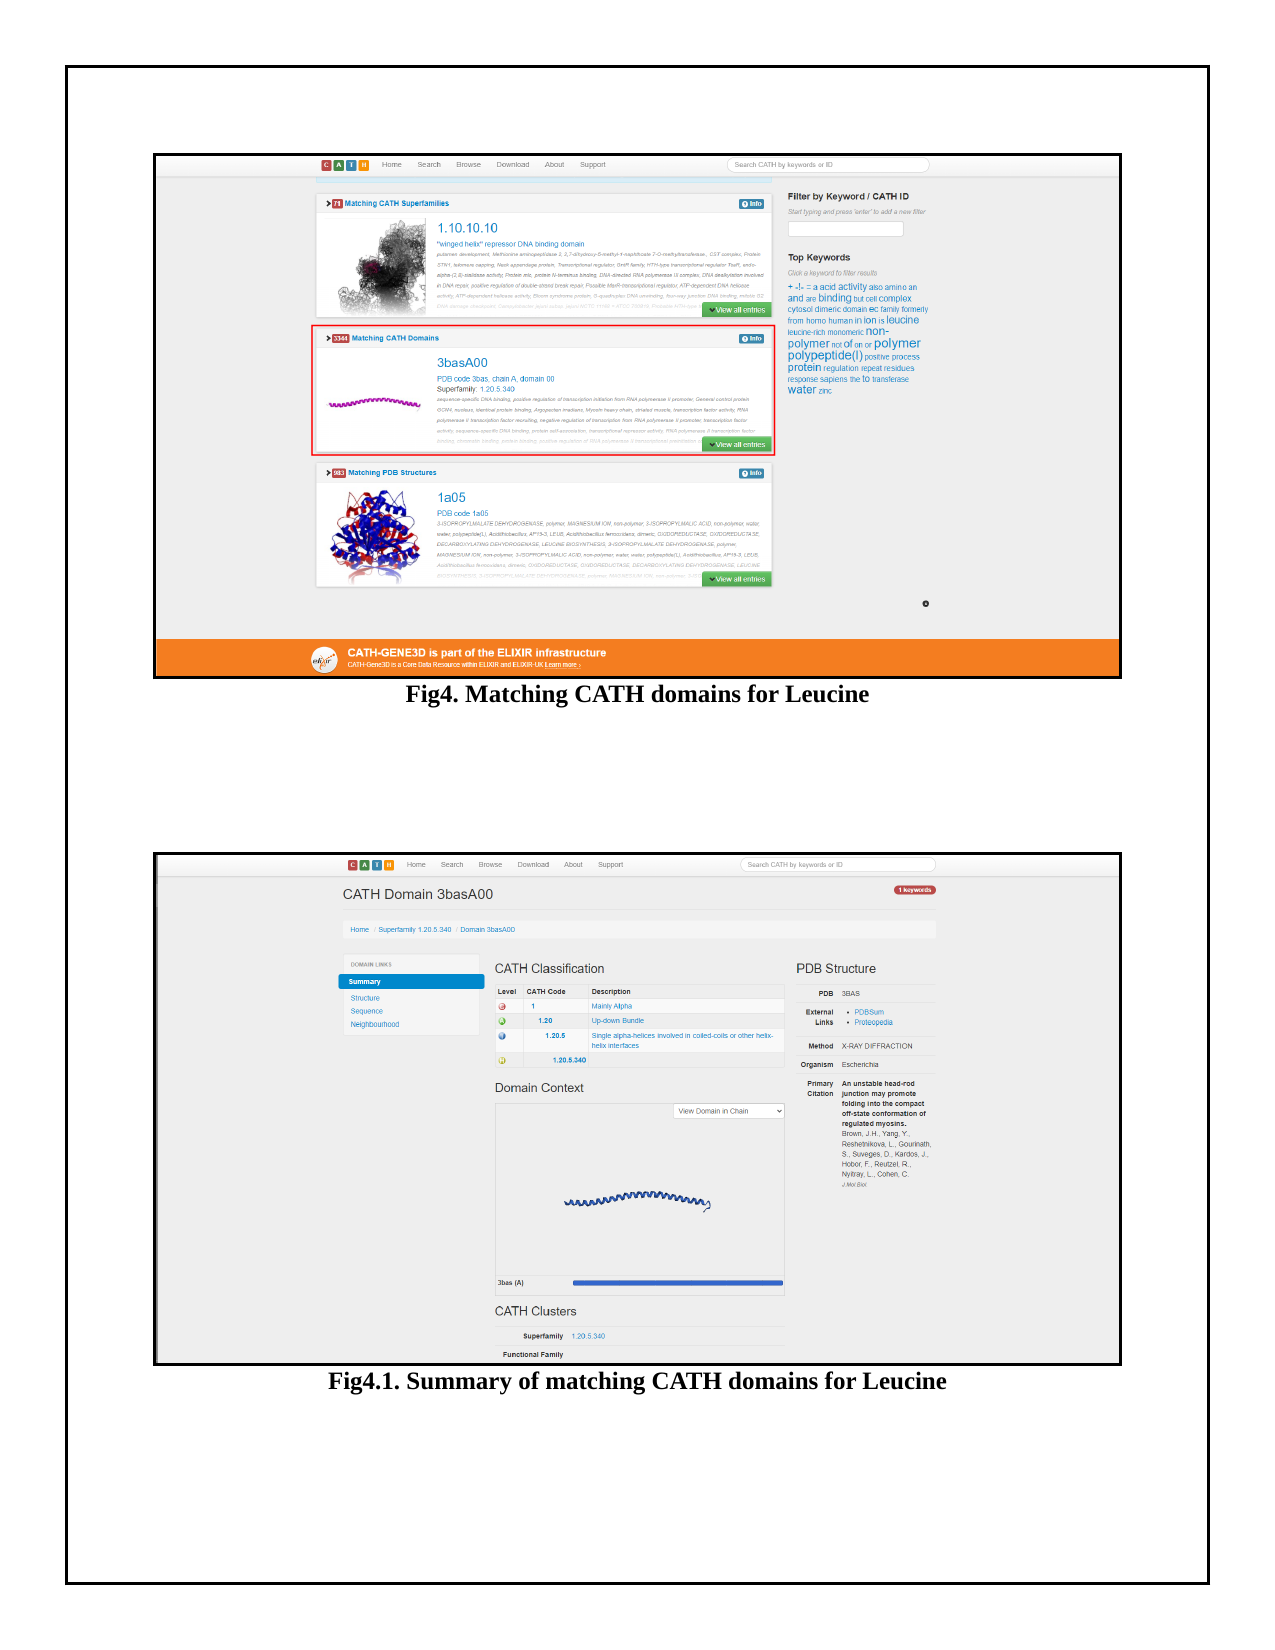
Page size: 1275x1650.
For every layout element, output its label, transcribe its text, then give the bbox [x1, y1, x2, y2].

text Fig4. Matching CATH domains for Leucine [153, 679, 1122, 708]
picture [156, 855, 1119, 1363]
picture [156, 156, 1119, 676]
text Fig4.1. Summary of matching CATH domains for Leucine [153, 1366, 1122, 1394]
